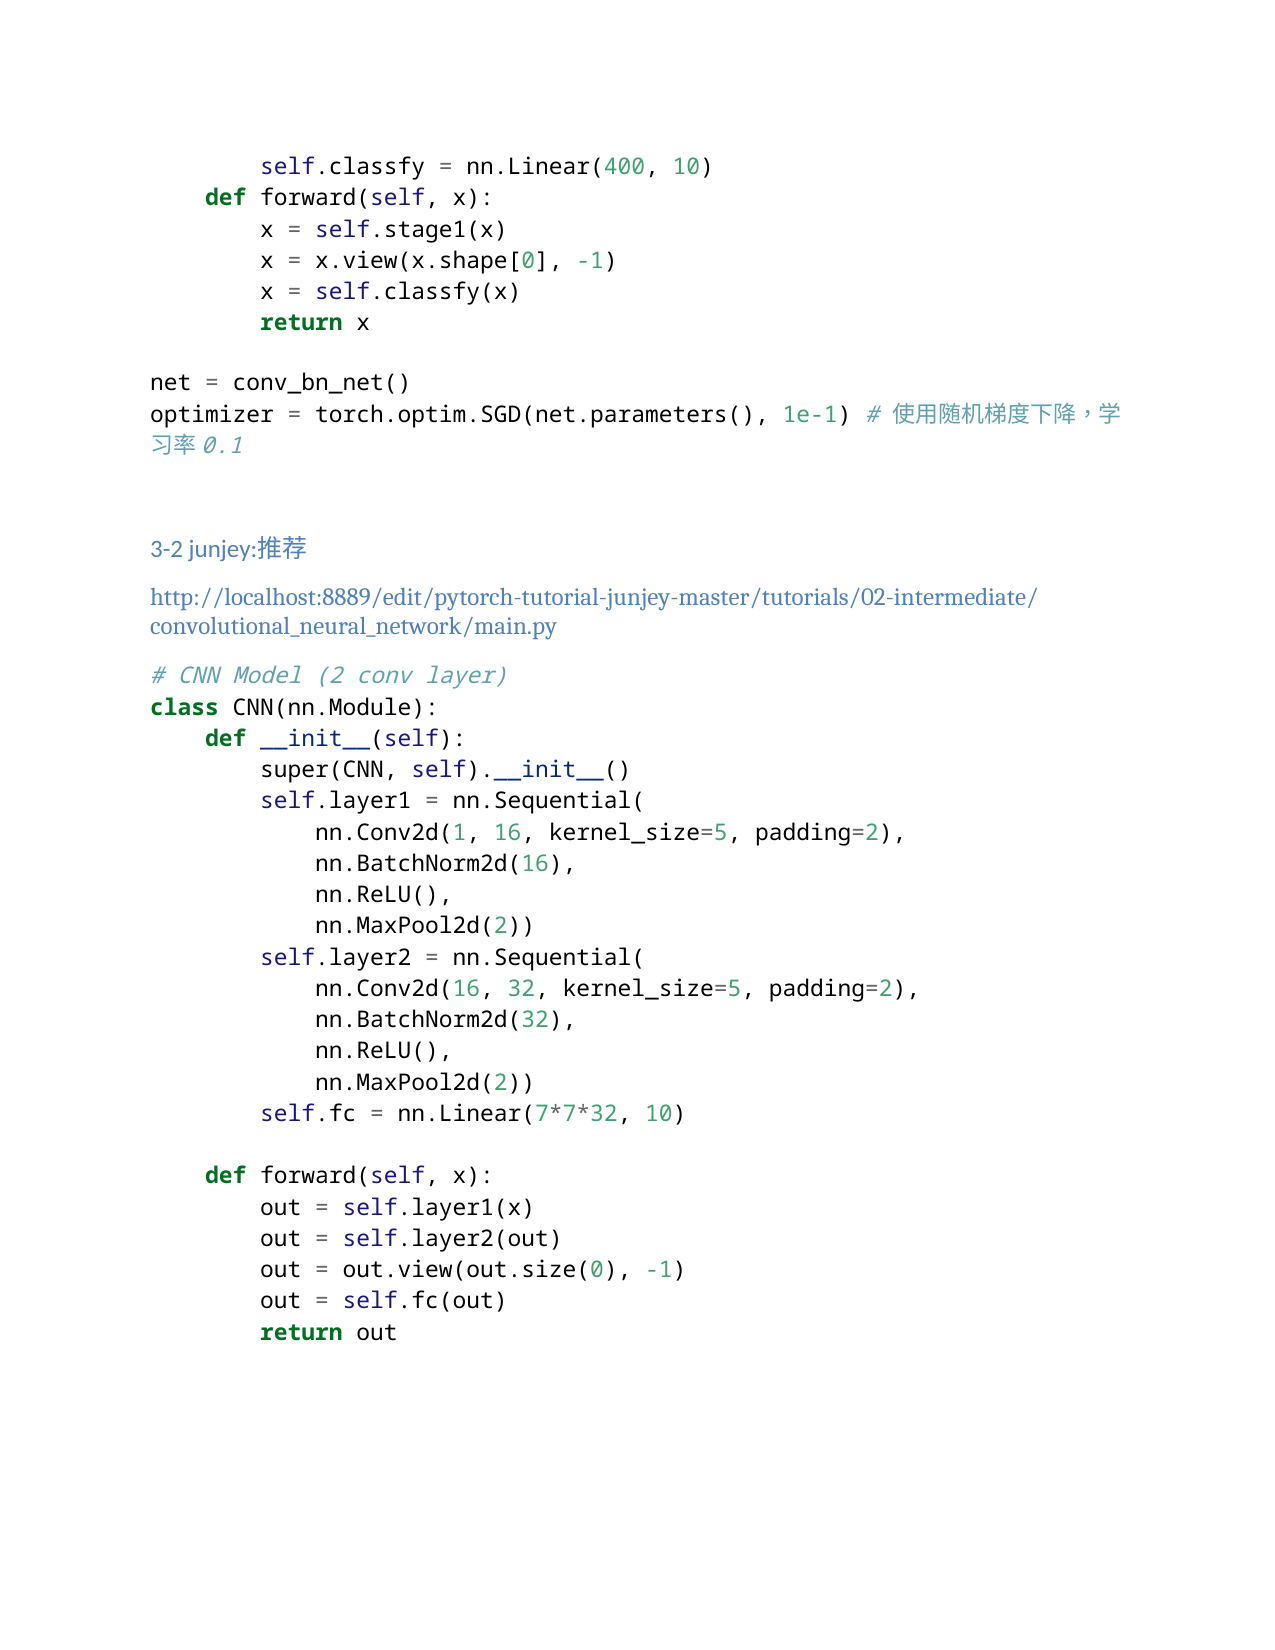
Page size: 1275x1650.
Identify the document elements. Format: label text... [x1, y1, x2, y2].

subtitle 3-2 junjey:推荐 [150, 530, 1125, 564]
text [150, 150, 1125, 460]
text http://localhost:8889/edit/pytorch-tutorial-junjey-master/tutorials/02-intermediate/convolutional_neural_network/main.py [150, 583, 1125, 641]
text # CNN Model (2 conv layer) class CNN(nn.Module): def __init__(self): super(CNN, self).__init__() self.layer1 = nn.Sequential( nn.Conv2d(1, 16, kernel_size=5, padding=2), nn.BatchNorm2d(16), nn.ReLU(), nn.MaxPool2d(2)) self.layer2 = nn.Sequential( nn.Conv2d(16, 32, kernel_size=5, padding=2), nn.BatchNorm2d(32), nn.ReLU(), nn.MaxPool2d(2)) self.fc = nn.Linear(7*7*32, 10) def forward(self, x): out = self.layer1(x) out = self.layer2(out) out = out.view(out.size(0), -1) out = self.fc(out) return out [150, 659, 1125, 1376]
